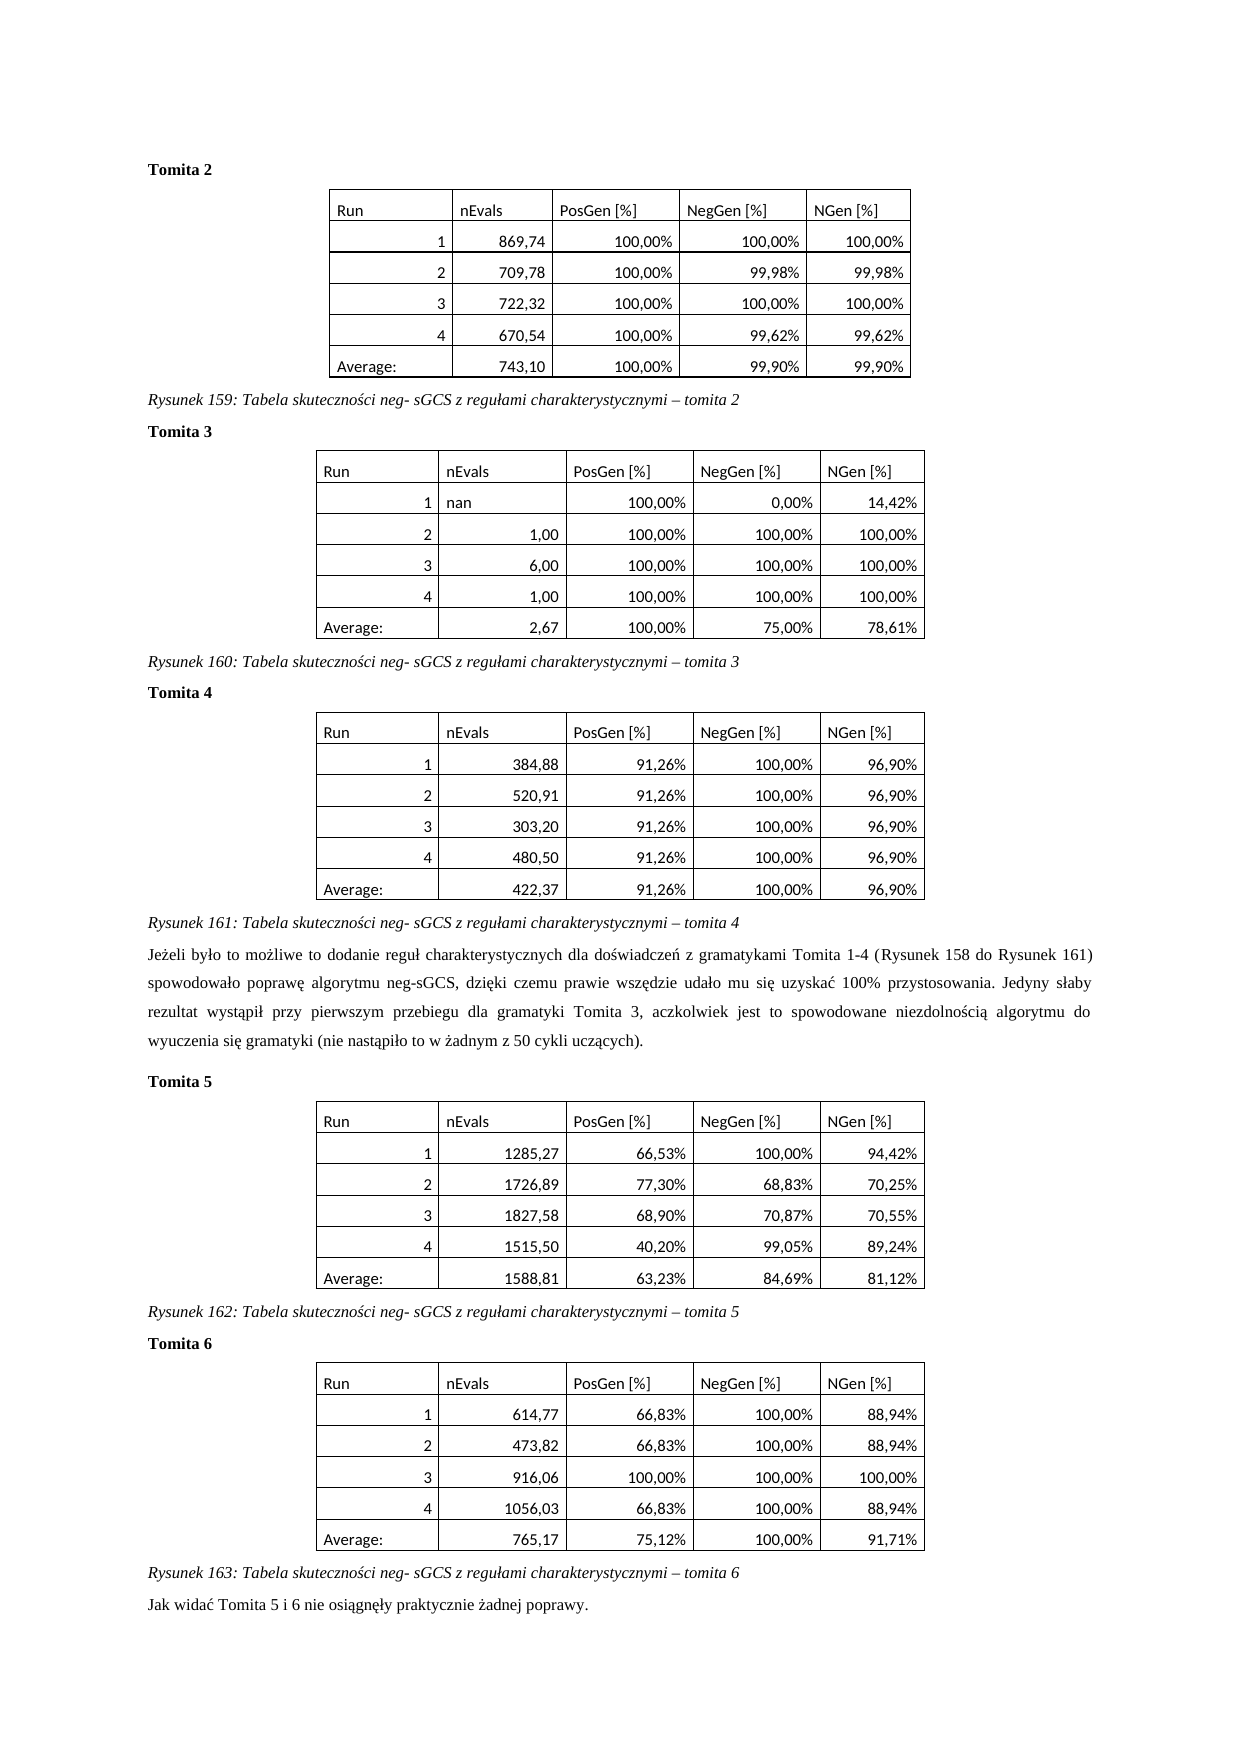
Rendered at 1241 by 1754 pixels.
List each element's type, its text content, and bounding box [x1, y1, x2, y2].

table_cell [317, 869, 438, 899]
text Tomita 3 [148, 422, 1093, 441]
text Tomita 6 [148, 1333, 1093, 1353]
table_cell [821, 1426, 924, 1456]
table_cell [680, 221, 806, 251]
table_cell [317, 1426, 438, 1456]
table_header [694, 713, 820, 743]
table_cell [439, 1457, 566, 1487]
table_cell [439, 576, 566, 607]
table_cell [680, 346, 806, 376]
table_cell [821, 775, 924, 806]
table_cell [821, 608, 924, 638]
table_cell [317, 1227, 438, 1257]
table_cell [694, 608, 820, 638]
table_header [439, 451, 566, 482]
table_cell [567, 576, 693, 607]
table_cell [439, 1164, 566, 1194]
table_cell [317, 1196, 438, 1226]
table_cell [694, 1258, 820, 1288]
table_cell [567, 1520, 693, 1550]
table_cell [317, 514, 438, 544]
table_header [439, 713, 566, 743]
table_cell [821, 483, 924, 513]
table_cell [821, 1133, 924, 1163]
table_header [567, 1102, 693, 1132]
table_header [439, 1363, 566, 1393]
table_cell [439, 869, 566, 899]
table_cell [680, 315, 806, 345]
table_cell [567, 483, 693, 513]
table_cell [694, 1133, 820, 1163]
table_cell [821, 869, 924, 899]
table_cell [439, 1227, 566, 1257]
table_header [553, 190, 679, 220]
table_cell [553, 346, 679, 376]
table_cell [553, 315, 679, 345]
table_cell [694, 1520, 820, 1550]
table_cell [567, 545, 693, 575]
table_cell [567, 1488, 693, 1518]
text Jeżeli było to możliwe to dodanie reguł charakterystycznych dla doświadczeń z gramatykami Tomita 1-4 (Rysunek 158 do Rysunek 161) spowodowało poprawę algorytmu neg-sGCS, dzięki czemu prawie wszędzie udało mu się uzyskać 100% przystosowania. Jedyny słaby rezultat wystąpił przy pierwszym przebiegu dla gramatyki Tomita 3, aczkolwiek jest to spowodowane niezdolnością algorytmu do wyuczenia się gramatyki (nie nastąpiło to w żadnym z 50 cykli uczących). [148, 944, 1093, 1050]
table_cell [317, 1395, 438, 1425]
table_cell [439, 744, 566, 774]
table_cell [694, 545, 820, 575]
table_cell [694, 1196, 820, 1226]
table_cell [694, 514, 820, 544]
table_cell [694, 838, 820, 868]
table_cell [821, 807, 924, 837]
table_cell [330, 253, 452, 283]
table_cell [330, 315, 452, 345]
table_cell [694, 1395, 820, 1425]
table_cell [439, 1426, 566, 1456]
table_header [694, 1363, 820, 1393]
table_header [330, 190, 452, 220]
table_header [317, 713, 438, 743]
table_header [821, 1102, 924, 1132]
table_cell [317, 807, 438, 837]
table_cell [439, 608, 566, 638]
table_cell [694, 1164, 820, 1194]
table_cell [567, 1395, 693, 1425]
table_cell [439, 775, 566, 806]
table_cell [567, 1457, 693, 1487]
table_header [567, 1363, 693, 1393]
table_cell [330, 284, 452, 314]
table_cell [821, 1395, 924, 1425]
text Rysunek 160: Tabela skuteczności neg- sGCS z regułami charakterystycznymi – tomita 3 [148, 651, 1093, 671]
text Tomita 2 [148, 160, 1093, 179]
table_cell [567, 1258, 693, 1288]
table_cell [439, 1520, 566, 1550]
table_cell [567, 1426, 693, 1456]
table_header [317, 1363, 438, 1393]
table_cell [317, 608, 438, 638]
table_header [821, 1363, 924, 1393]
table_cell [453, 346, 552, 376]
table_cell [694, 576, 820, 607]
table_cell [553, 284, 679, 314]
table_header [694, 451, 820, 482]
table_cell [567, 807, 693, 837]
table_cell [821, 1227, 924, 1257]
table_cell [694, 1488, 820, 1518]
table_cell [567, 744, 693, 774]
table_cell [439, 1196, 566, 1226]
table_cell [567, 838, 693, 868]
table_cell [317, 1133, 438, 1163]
text Tomita 5 [148, 1072, 1093, 1091]
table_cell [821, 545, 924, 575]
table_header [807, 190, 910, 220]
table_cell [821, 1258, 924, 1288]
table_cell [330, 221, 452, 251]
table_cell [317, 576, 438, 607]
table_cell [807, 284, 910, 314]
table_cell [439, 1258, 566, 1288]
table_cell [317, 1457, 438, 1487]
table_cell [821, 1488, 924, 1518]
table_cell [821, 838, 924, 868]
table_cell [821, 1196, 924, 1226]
text Rysunek 159: Tabela skuteczności neg- sGCS z regułami charakterystycznymi – tomita 2 [148, 390, 1093, 409]
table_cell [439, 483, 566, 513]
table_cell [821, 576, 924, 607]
text Rysunek 161: Tabela skuteczności neg- sGCS z regułami charakterystycznymi – tomita 4 [148, 913, 1093, 932]
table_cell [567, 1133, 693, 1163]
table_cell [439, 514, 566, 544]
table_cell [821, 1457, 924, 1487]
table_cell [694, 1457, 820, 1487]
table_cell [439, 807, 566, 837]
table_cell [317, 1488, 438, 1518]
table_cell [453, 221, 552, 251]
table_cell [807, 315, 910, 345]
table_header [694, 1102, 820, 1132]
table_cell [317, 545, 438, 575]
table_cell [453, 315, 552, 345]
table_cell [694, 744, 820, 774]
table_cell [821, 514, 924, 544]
text Jak widać Tomita 5 i 6 nie osiągnęły praktycznie żadnej poprawy. [148, 1595, 1093, 1614]
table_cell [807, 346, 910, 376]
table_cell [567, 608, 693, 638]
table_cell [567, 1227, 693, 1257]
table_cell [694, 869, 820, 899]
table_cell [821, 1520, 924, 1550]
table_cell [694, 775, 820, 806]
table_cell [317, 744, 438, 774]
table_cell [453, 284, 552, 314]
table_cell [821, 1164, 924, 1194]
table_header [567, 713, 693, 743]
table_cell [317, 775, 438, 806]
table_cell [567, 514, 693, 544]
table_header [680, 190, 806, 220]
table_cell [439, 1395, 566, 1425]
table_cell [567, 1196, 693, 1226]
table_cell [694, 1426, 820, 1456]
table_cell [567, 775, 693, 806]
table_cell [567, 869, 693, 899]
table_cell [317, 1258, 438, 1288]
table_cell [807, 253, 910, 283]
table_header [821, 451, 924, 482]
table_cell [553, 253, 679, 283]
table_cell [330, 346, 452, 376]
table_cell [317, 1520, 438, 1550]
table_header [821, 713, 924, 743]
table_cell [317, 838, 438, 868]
text Tomita 4 [148, 683, 1093, 702]
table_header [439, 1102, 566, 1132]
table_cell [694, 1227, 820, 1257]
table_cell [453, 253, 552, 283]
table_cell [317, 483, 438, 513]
text Rysunek 163: Tabela skuteczności neg- sGCS z regułami charakterystycznymi – tomita 6 [148, 1563, 1093, 1582]
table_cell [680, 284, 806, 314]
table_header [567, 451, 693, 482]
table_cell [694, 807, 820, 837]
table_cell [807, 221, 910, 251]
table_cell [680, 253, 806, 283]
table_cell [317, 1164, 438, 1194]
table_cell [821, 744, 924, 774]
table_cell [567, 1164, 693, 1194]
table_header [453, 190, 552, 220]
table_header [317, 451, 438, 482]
text Rysunek 162: Tabela skuteczności neg- sGCS z regułami charakterystycznymi – tomita 5 [148, 1302, 1093, 1321]
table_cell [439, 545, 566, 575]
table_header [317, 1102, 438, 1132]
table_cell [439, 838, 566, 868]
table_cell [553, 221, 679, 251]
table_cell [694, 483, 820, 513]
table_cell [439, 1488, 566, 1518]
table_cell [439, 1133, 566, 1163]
